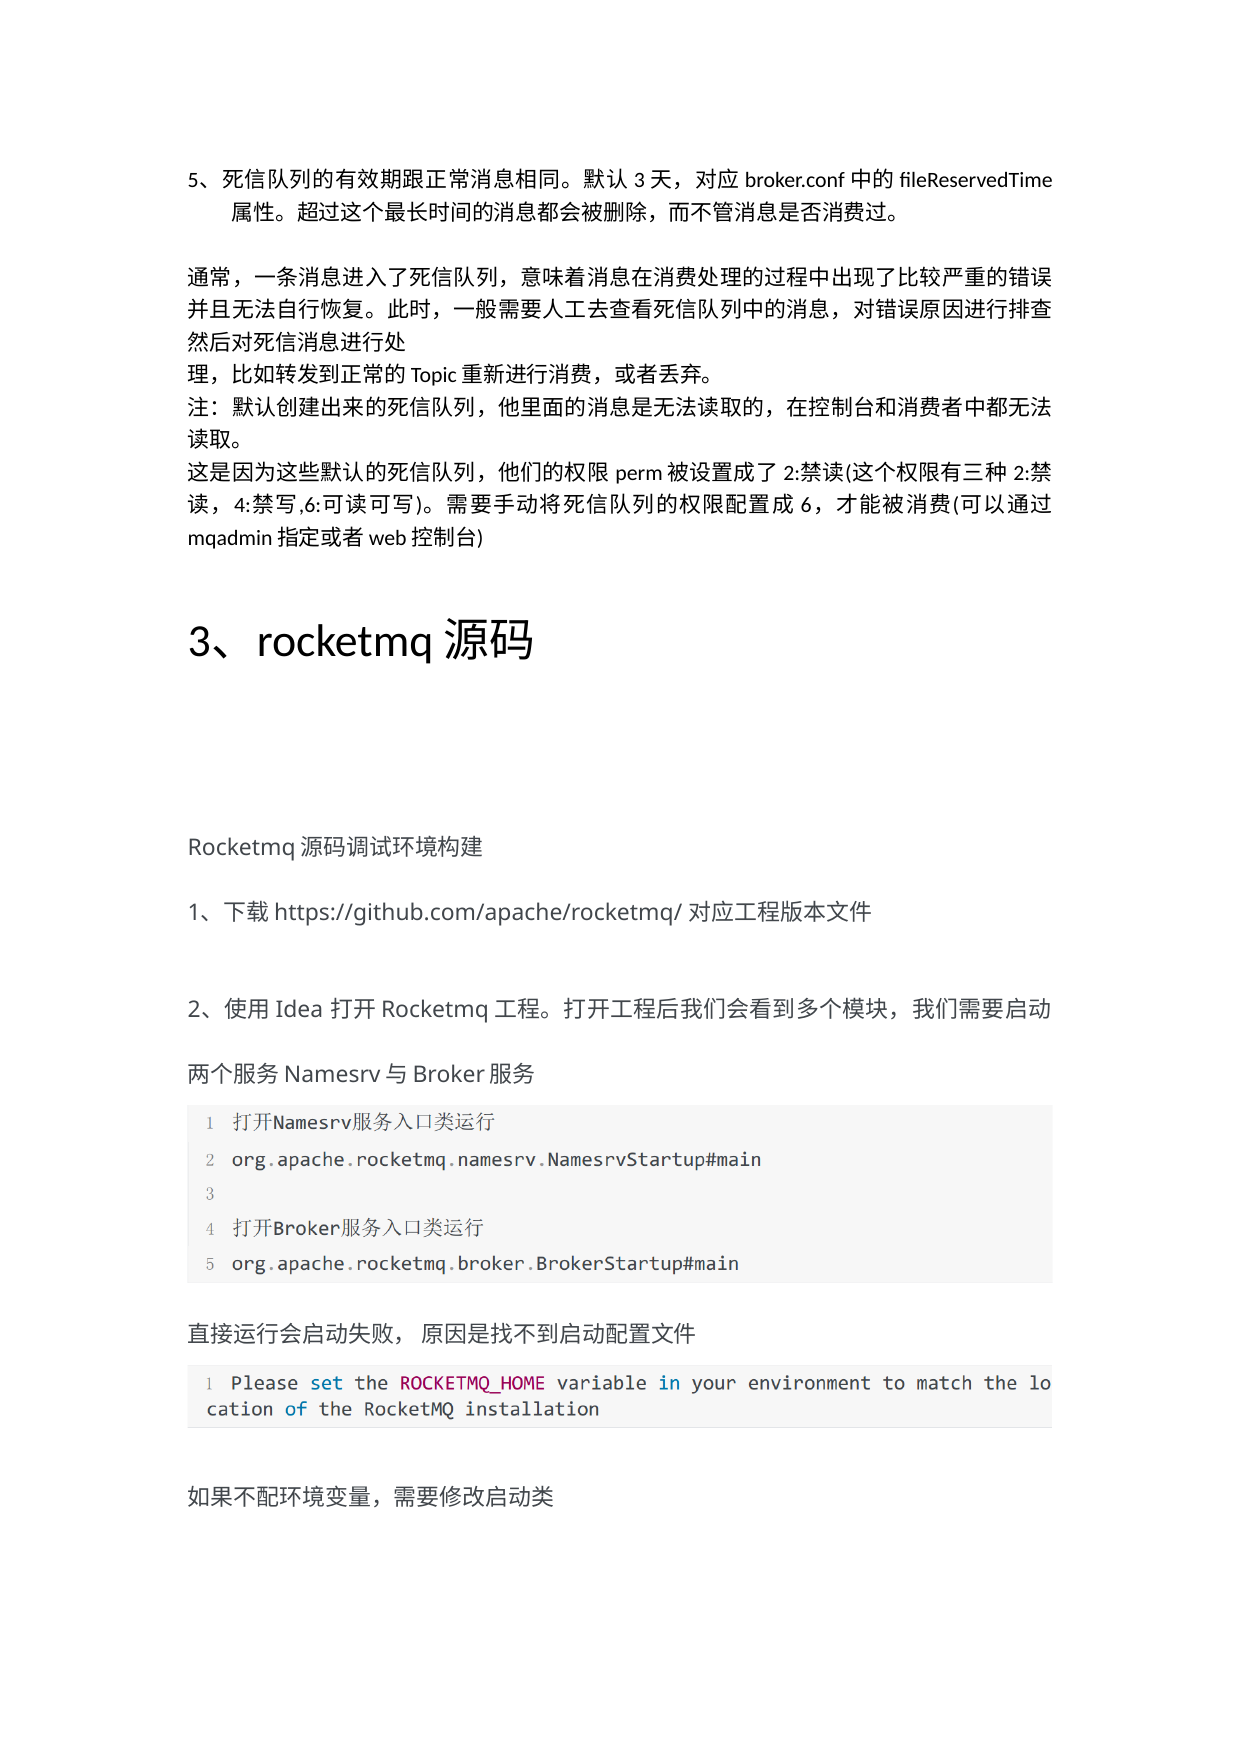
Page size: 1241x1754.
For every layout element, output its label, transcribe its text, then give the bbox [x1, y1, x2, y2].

text 5、死信队列的有效期跟正常消息相同。默认3天，对应broker.conf中的fileReservedTime 属性。超过这个最长时间的消息都会被删除，而不管消息是否消费过。 [187, 162, 1053, 227]
subtitle 3、rocketmq 源码 [187, 587, 1053, 685]
text 通常，一条消息进入了死信队列，意味着消息在消费处理的过程中出现了比较严重的错误，并且无法自行恢复。此时，一般需要人工去查看死信队列中的消息，对错误原因进行排查。然后对死信消息进行处 [187, 259, 1053, 357]
text 2、使用Idea 打开Rocketmq工程。打开工程后我们会看到多个模块，我们需要启动两个服务Namesrv与Broker服务 [187, 975, 1053, 1105]
text 理，比如转发到正常的Topic重新进行消费，或者丢弃。 [187, 357, 1053, 389]
text 这是因为这些默认的死信队列，他们的权限perm被设置成了2:禁读(这个权限有三种 2:禁读，4:禁写,6:可读可写)。需要手动将死信队列的权限配置成6，才能被消费(可以通过mqadmin指定或者web控制台) [187, 454, 1053, 552]
picture [187, 1105, 1053, 1283]
text 1、下载https://github.com/apache/rocketmq/ 对应工程版本文件 [187, 878, 1053, 975]
text Rocketmq源码调试环境构建 [187, 813, 1053, 878]
text 直接运行会启动失败， 原因是找不到启动配置文件 [187, 1300, 1053, 1365]
text 注：默认创建出来的死信队列，他里面的消息是无法读取的，在控制台和消费者中都无法读取。 [187, 389, 1053, 454]
text 如果不配环境变量，需要修改启动类 [187, 1463, 1053, 1528]
picture [187, 1365, 1053, 1428]
